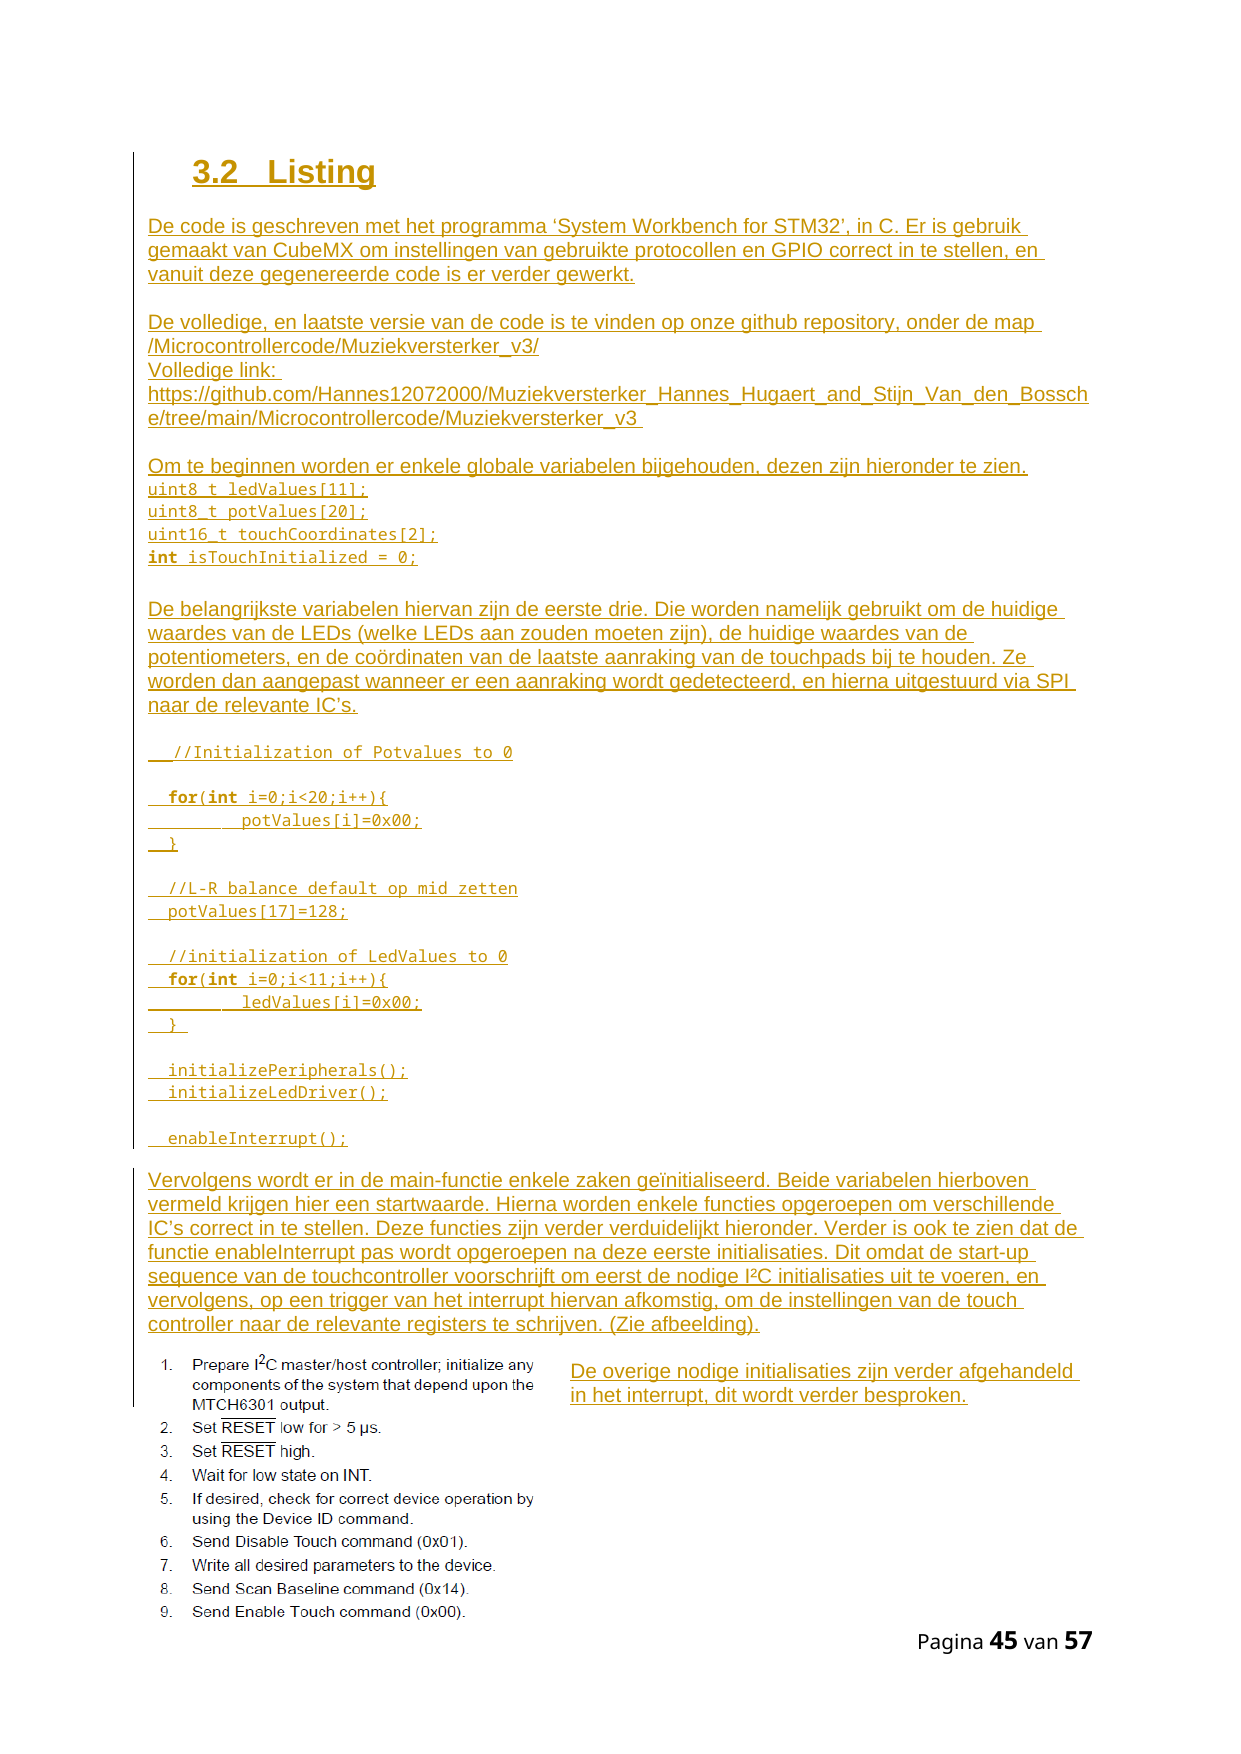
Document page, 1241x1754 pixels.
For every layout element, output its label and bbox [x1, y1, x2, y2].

picture [147, 1350, 552, 1631]
